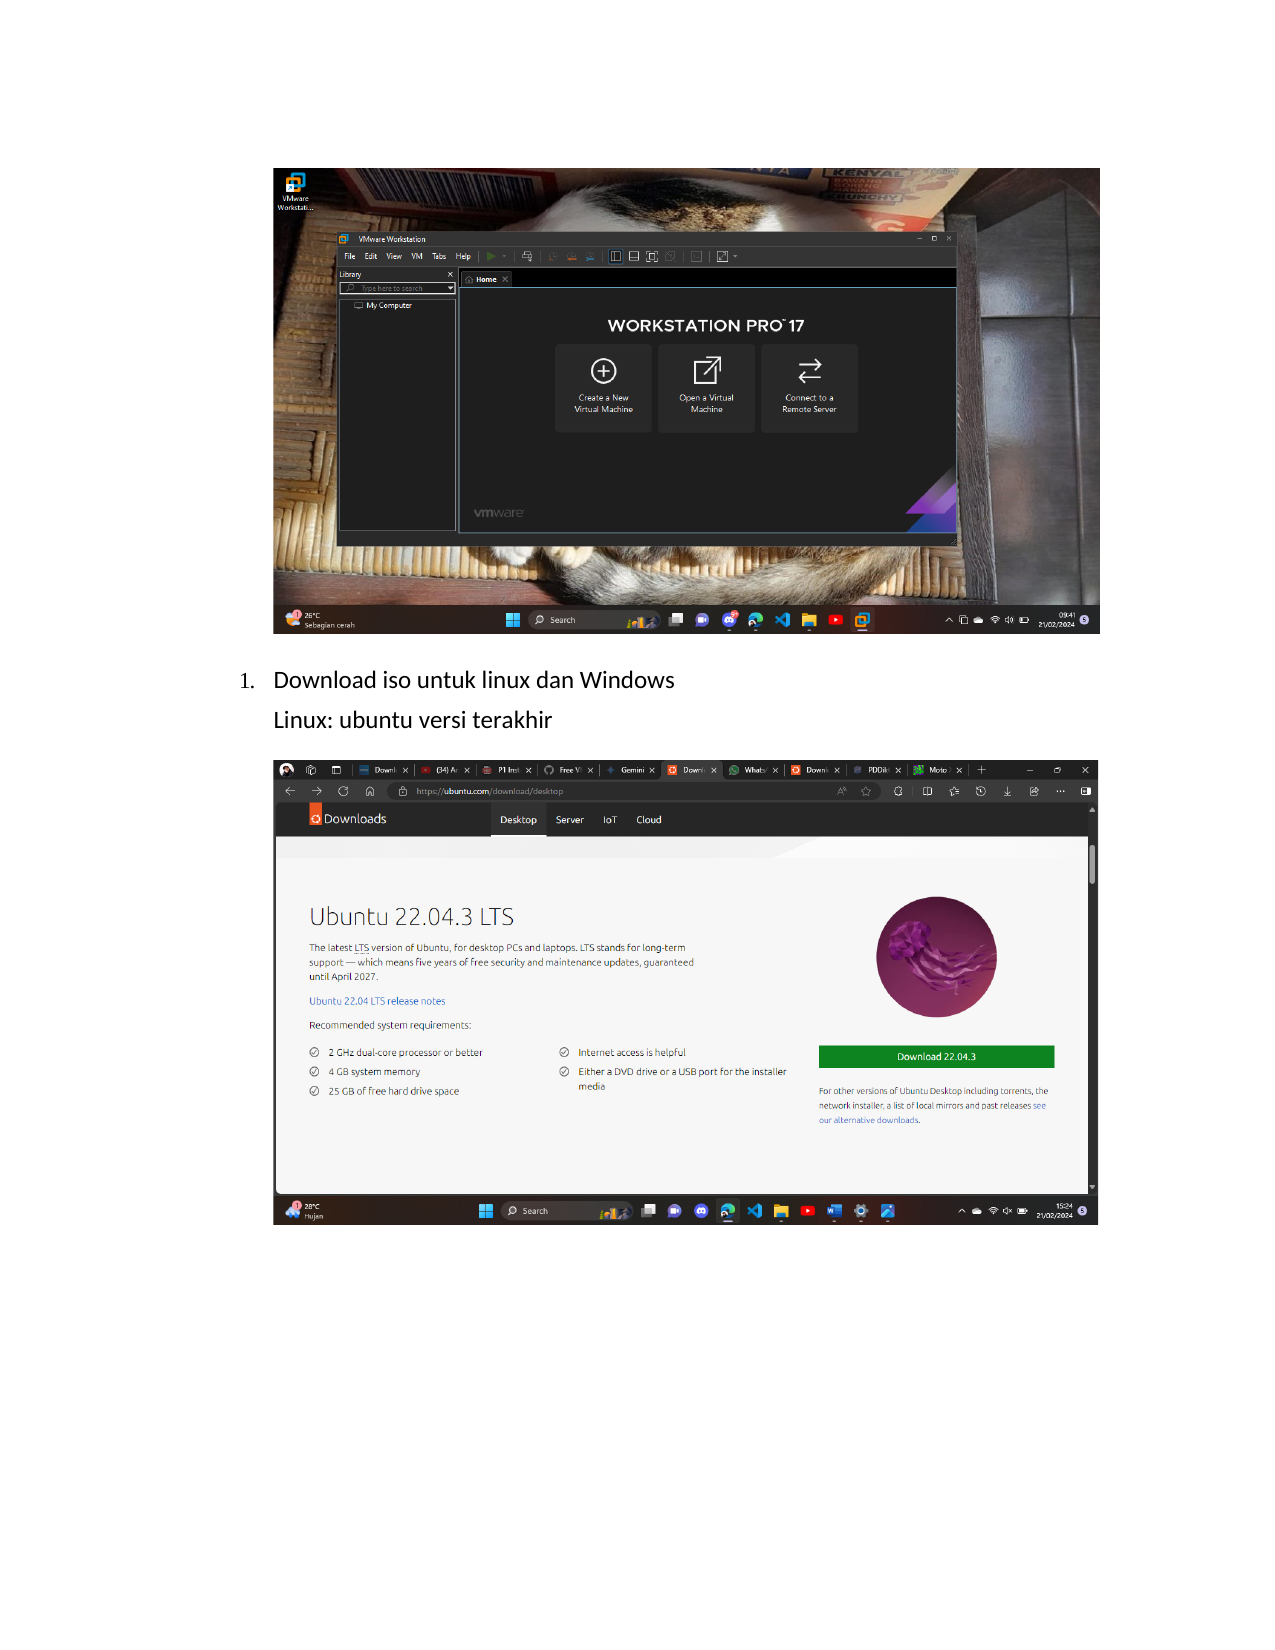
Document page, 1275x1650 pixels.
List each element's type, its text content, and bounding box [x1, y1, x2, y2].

list Download iso untuk linux dan Windows Linux: ubuntu versi terakhir [239, 664, 678, 735]
picture [273, 760, 1099, 1225]
picture [273, 168, 1100, 634]
